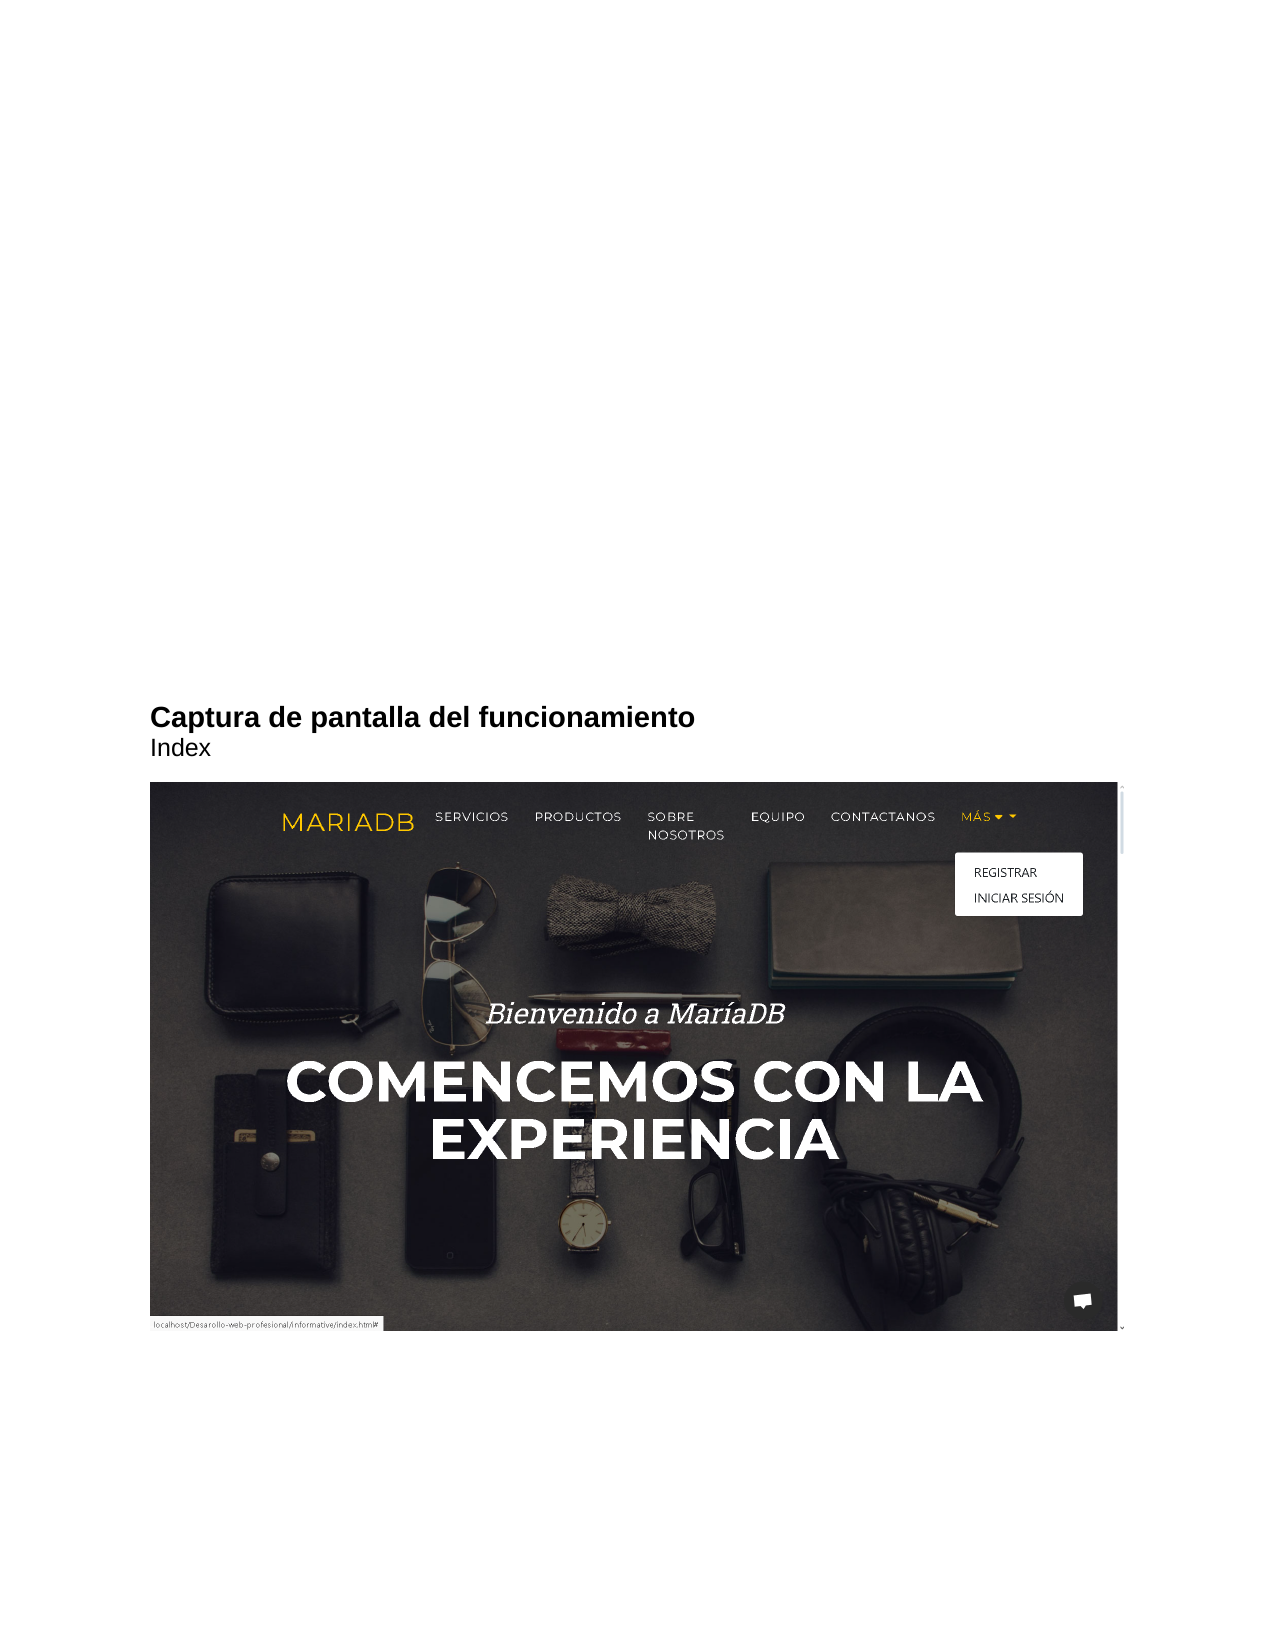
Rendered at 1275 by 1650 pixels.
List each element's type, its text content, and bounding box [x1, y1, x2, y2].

subtitle Captura de pantalla del funcionamiento [150, 699, 1125, 733]
picture [150, 782, 1125, 1331]
text Index [150, 733, 1125, 762]
